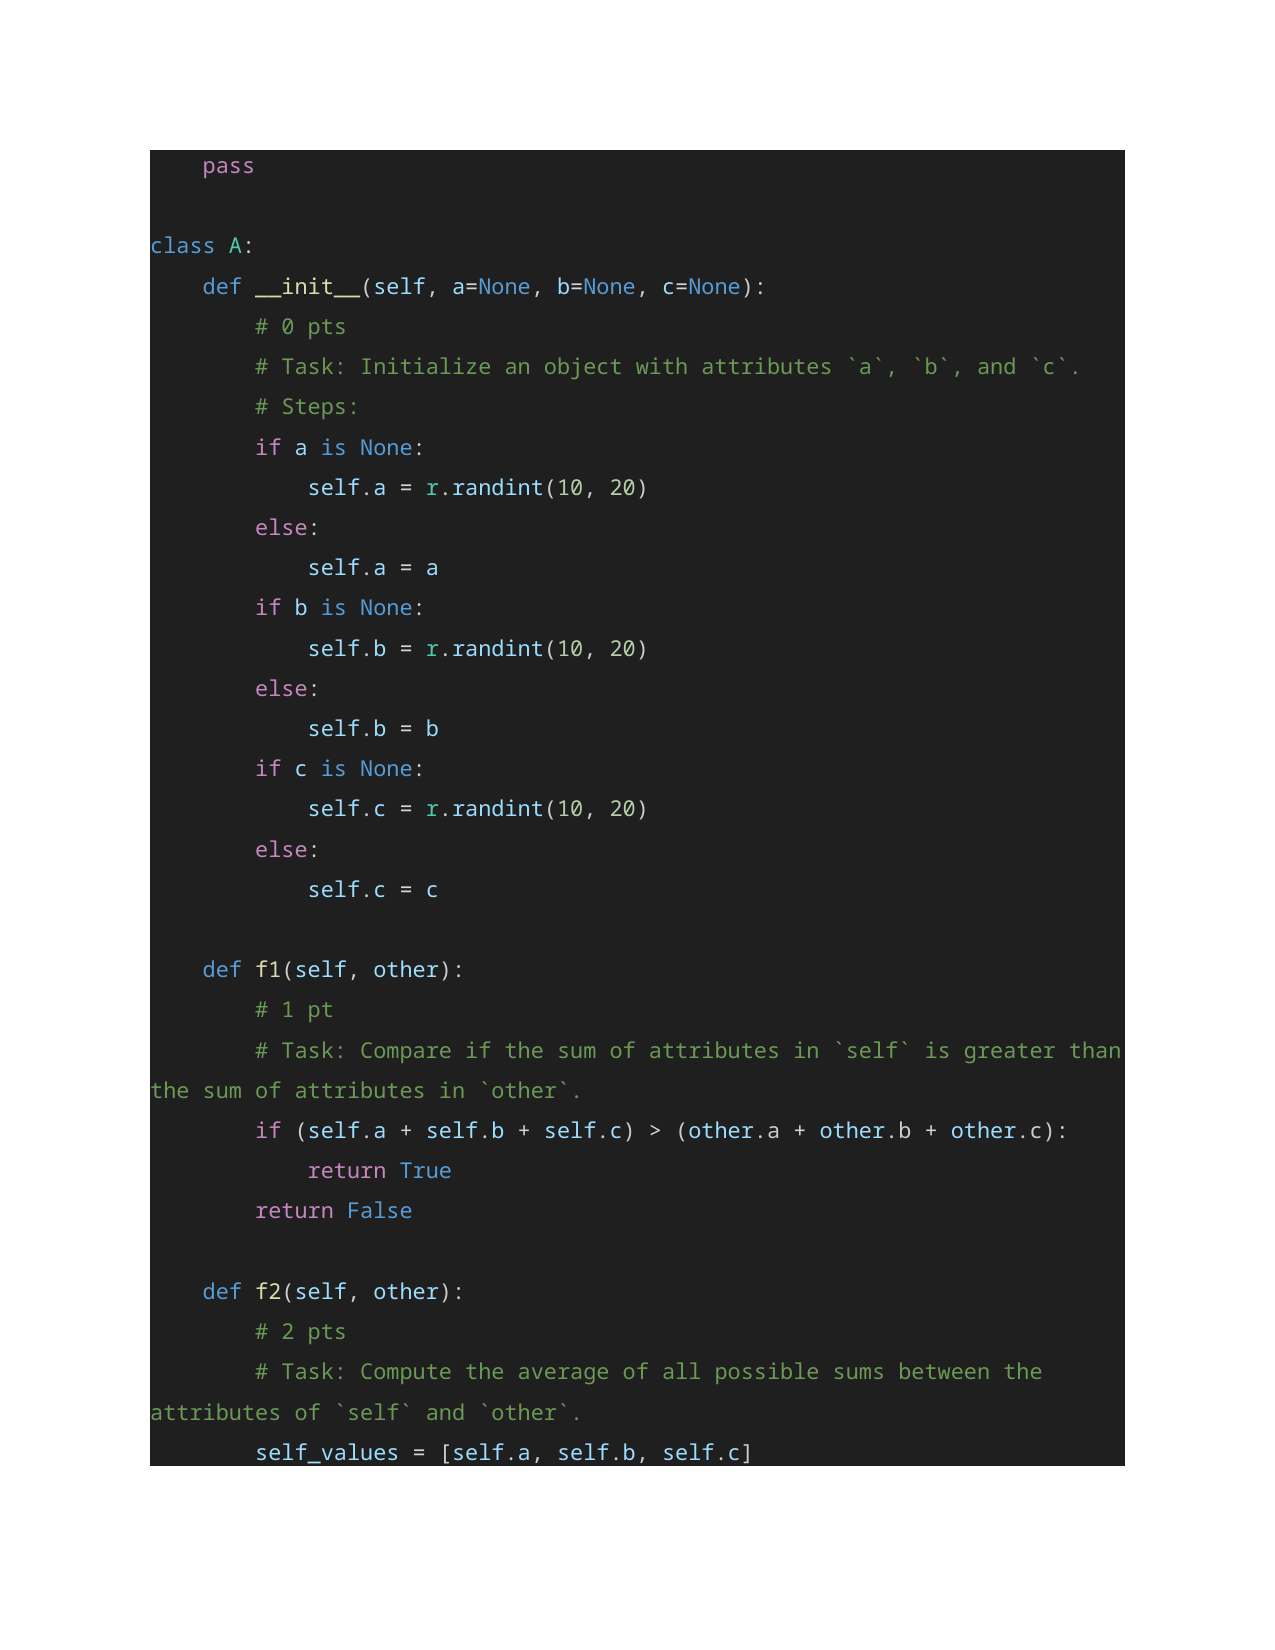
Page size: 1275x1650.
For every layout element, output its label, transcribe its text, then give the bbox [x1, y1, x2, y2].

text else: [150, 673, 1125, 702]
text else: [150, 833, 1125, 863]
text pass [150, 150, 1125, 180]
text # Task: Initialize an object with attributes `a`, `b`, and `c`. [150, 351, 1125, 381]
text self.b = r.randint(10, 20) [150, 632, 1125, 662]
text return False [150, 1195, 1125, 1225]
text # Task: Compare if the sum of attributes in `self` is greater than the sum of attributes in `other`. [150, 1034, 1125, 1104]
text else: [150, 512, 1125, 542]
text if c is None: [150, 753, 1125, 783]
text # Task: Compute the average of all possible sums between the attributes of `self` and `other`. [150, 1356, 1125, 1426]
text self_values = [self.a, self.b, self.c] [150, 1437, 1125, 1466]
text self.c = r.randint(10, 20) [150, 793, 1125, 823]
text # 0 pts [150, 311, 1125, 341]
text if b is None: [150, 592, 1125, 622]
text # Steps: [150, 391, 1125, 421]
text # 2 pts [150, 1316, 1125, 1346]
text # 1 pt [150, 994, 1125, 1024]
text def f1(self, other): [150, 954, 1125, 984]
text self.a = r.randint(10, 20) [150, 472, 1125, 501]
text class A: [150, 230, 1125, 260]
text if a is None: [150, 431, 1125, 461]
text self.b = b [150, 713, 1125, 743]
text if (self.a + self.b + self.c) > (other.a + other.b + other.c): [150, 1115, 1125, 1145]
text def f2(self, other): [150, 1276, 1125, 1306]
text self.a = a [150, 552, 1125, 582]
text def __init__(self, a=None, b=None, c=None): [150, 271, 1125, 300]
text self.c = c [150, 874, 1125, 903]
text return True [150, 1155, 1125, 1185]
